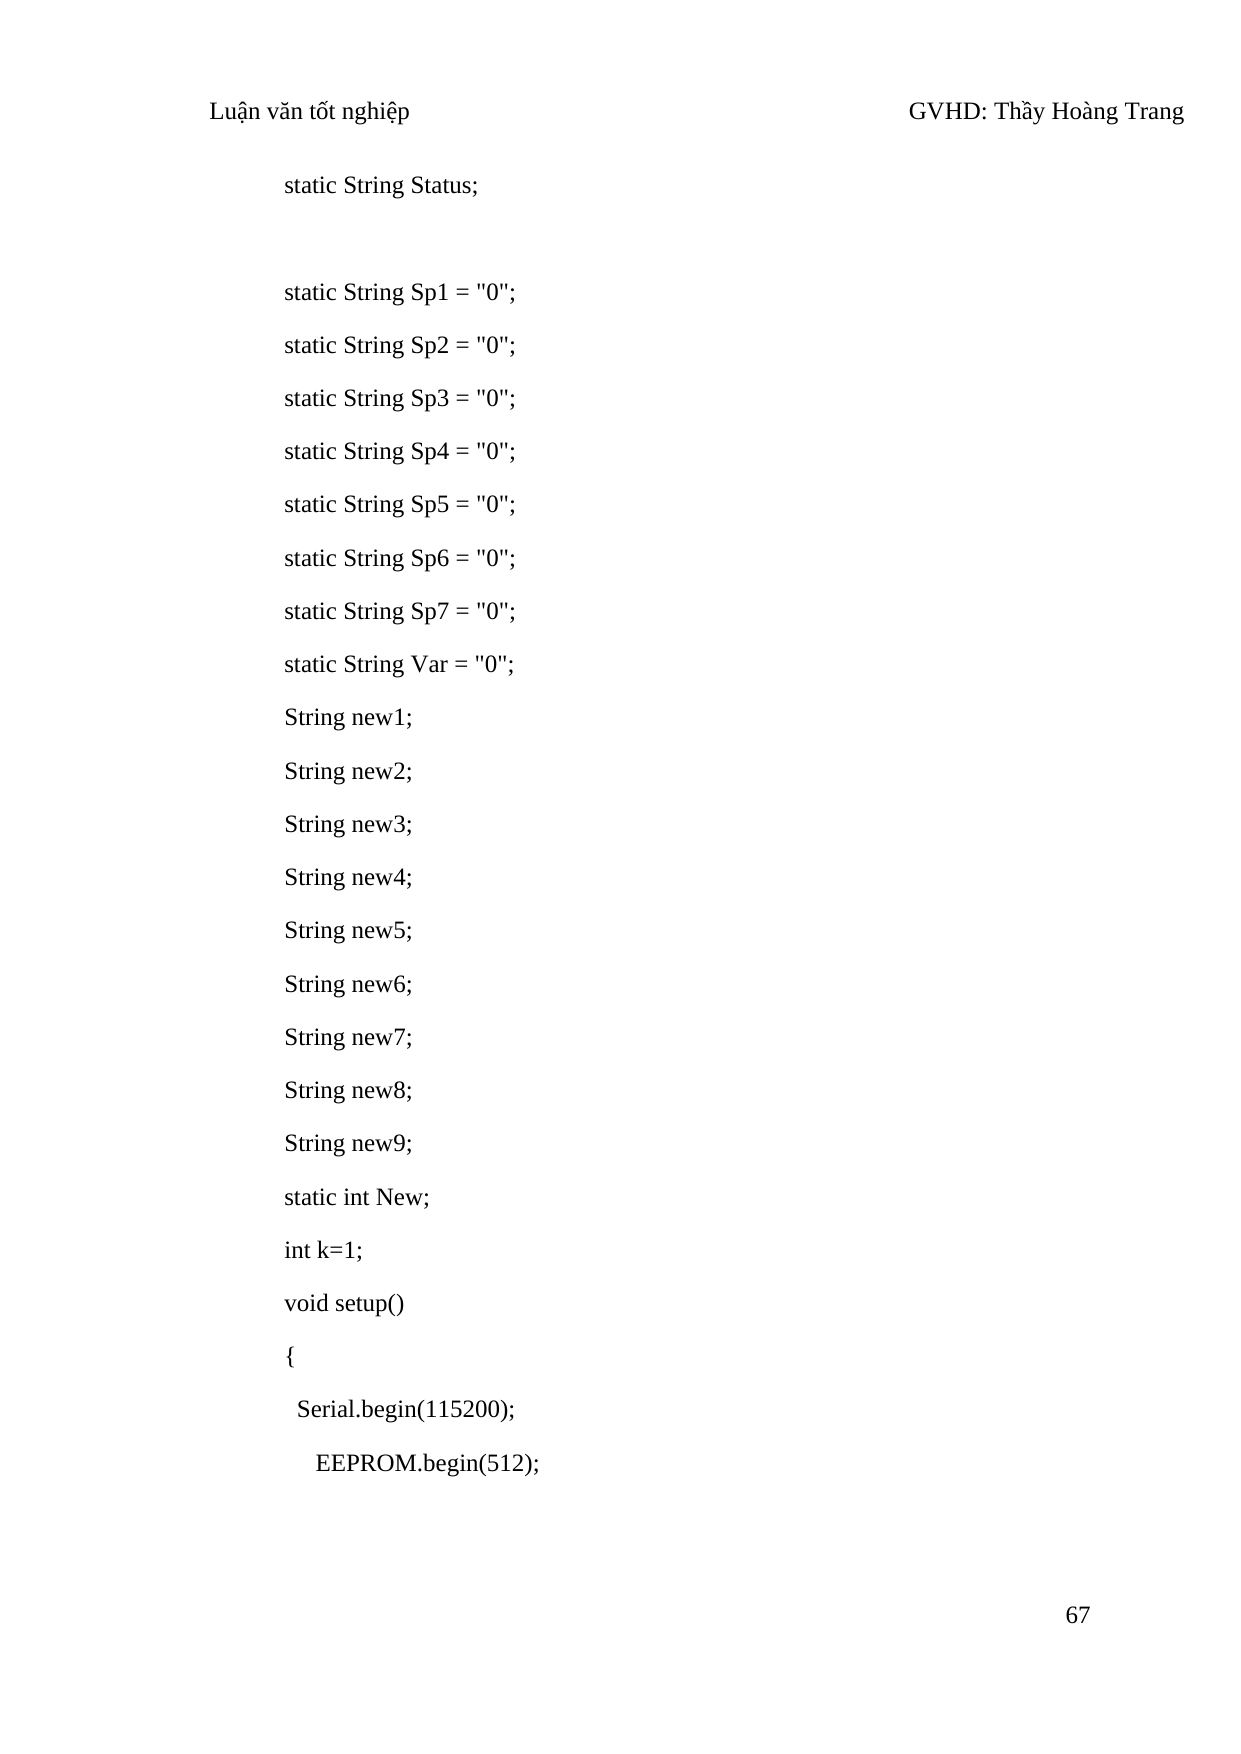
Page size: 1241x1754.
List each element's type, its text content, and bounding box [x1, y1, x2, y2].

text String new7; [209, 1022, 1090, 1051]
text { [209, 1341, 1090, 1370]
text String new2; [209, 756, 1090, 784]
text EEPROM.begin(512); [209, 1448, 1090, 1476]
text static String Status; [209, 170, 1090, 199]
text static String Sp3 = "0"; [209, 383, 1090, 412]
text static String Sp6 = "0"; [209, 543, 1090, 572]
text static String Sp5 = "0"; [209, 489, 1090, 518]
text int k=1; [209, 1235, 1090, 1263]
text static String Sp7 = "0"; [209, 596, 1090, 625]
text String new9; [209, 1128, 1090, 1157]
text String new3; [209, 809, 1090, 838]
text static String Sp2 = "0"; [209, 330, 1090, 359]
text String new4; [209, 862, 1090, 891]
text String new6; [209, 969, 1090, 997]
text static String Sp1 = "0"; [209, 277, 1090, 305]
text void setup() [209, 1288, 1090, 1317]
text String new8; [209, 1075, 1090, 1104]
text String new5; [209, 915, 1090, 944]
text static String Var = "0"; [209, 649, 1090, 678]
text static int New; [209, 1182, 1090, 1210]
text String new1; [209, 702, 1090, 731]
text Serial.begin(115200); [209, 1394, 1090, 1423]
text static String Sp4 = "0"; [209, 436, 1090, 465]
